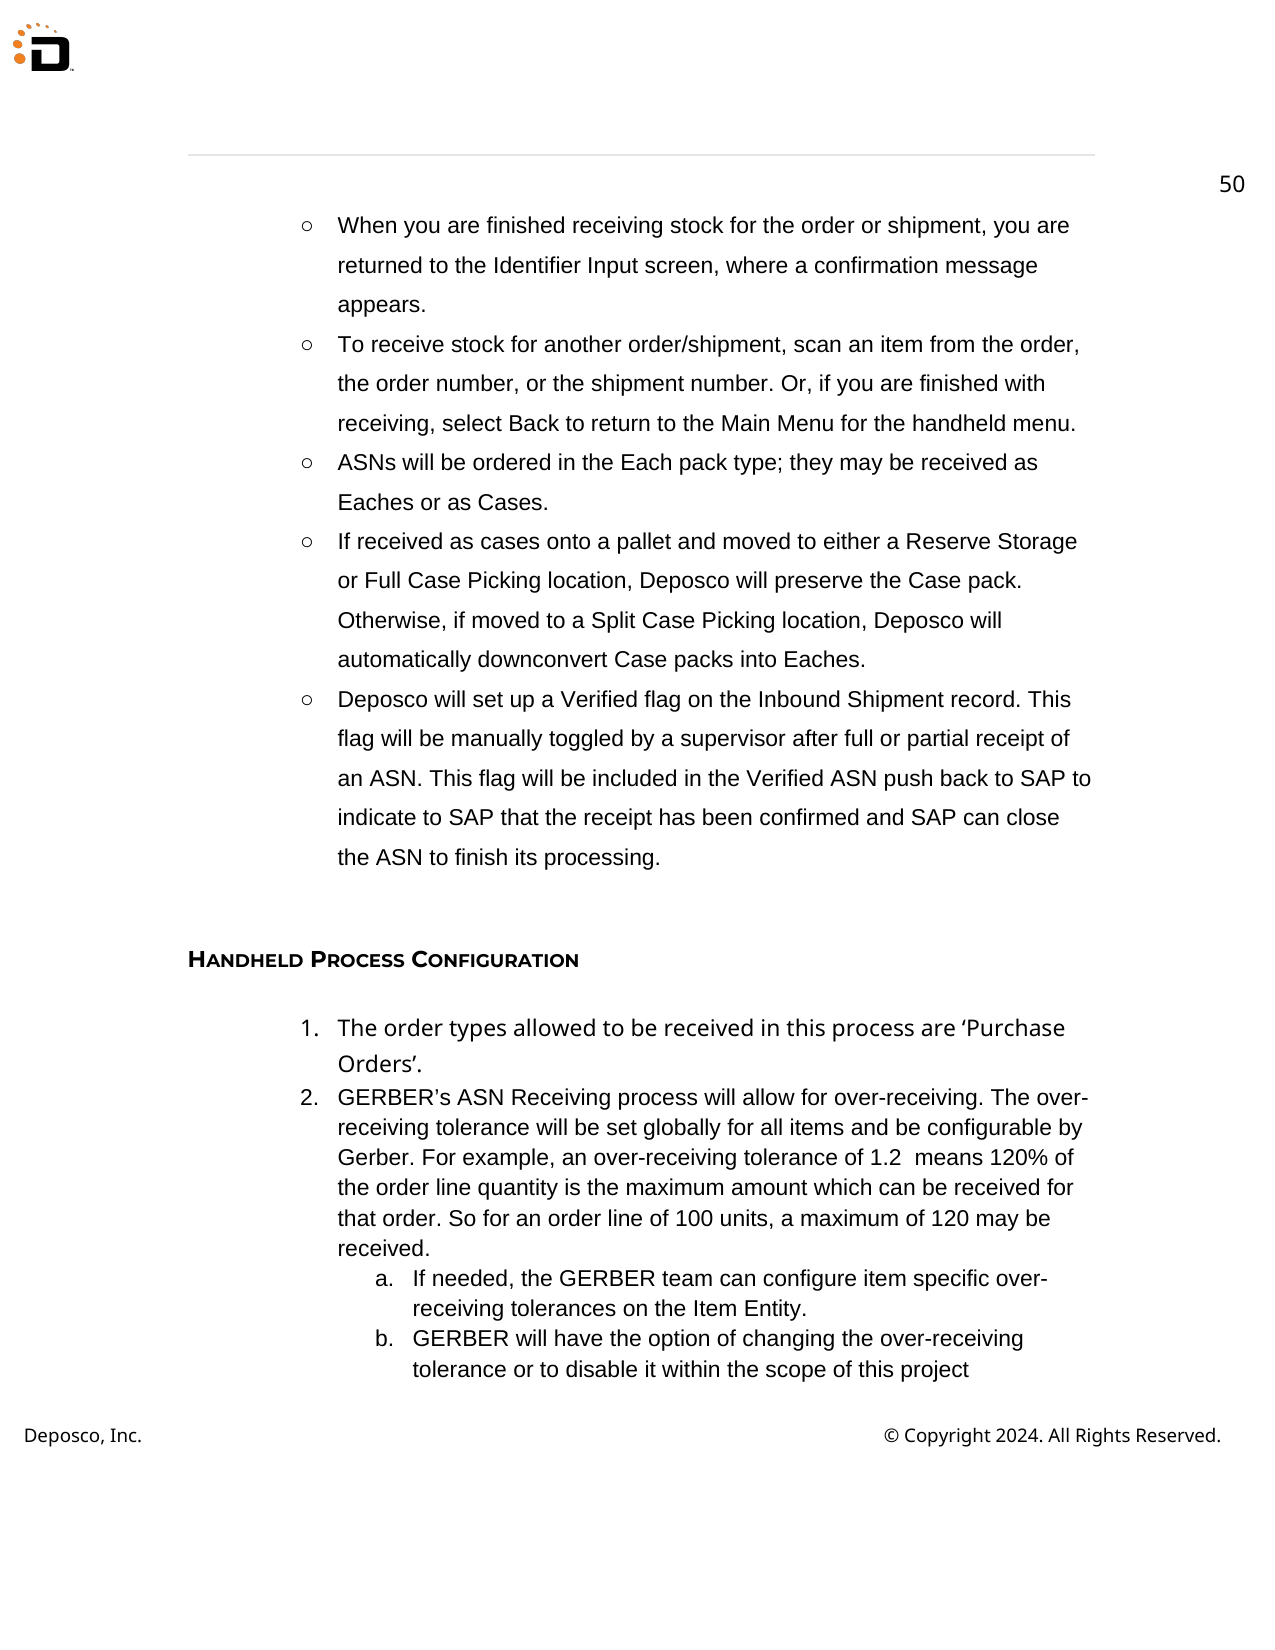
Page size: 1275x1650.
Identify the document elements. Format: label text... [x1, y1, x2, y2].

picture [13, 23, 74, 71]
list If needed, the GERBER team can configure item specific over-receiving tolerances on the Item Entity. [375, 1265, 1095, 1322]
list When you are finished receiving stock for the order or shipment, you are returned to the Identifier Input screen, where a confirmation message appears. [300, 212, 1095, 317]
list Deposco will set up a Verified flag on the Inbound Shipment record. This flag will be manually toggled by a supervisor after full or partial receipt of an ASN. This flag will be included in the Verified ASN push back to SAP to indicate to SAP that the receipt has been confirmed and SAP can close the ASN to finish its processing. [300, 686, 1095, 870]
list To receive stock for another order/shipment, scan an item from the order, the order number, or the shipment number. Or, if you are finished with receiving, select Back to return to the Main Menu for the handheld menu. [300, 331, 1095, 436]
list GERBER’s ASN Receiving process will allow for over-receiving. The over-receiving tolerance will be set globally for all items and be configurable by Gerber. For example, an over-receiving tolerance of 1.2 means 120% of the order line quantity is the maximum amount which can be received for that order. So for an order line of 100 units, a maximum of 120 may be received. [300, 1084, 1095, 1261]
list ASNs will be ordered in the Each pack type; they may be received as Eaches or as Cases. [300, 449, 1095, 515]
list GERBER will have the option of changing the over-receiving tolerance or to disable it within the scope of this project [375, 1325, 1095, 1382]
subtitle Handheld Process Configuration [187, 945, 1095, 973]
list If received as cases onto a pallet and moved to either a Reserve Storage or Full Case Picking location, Deposco will preserve the Case pack. Otherwise, if moved to a Split Case Picking location, Deposco will automatically downconvert Case packs into Eaches. [300, 528, 1095, 673]
list The order types allowed to be received in this process are ‘Purchase Orders’. [300, 1012, 1095, 1079]
